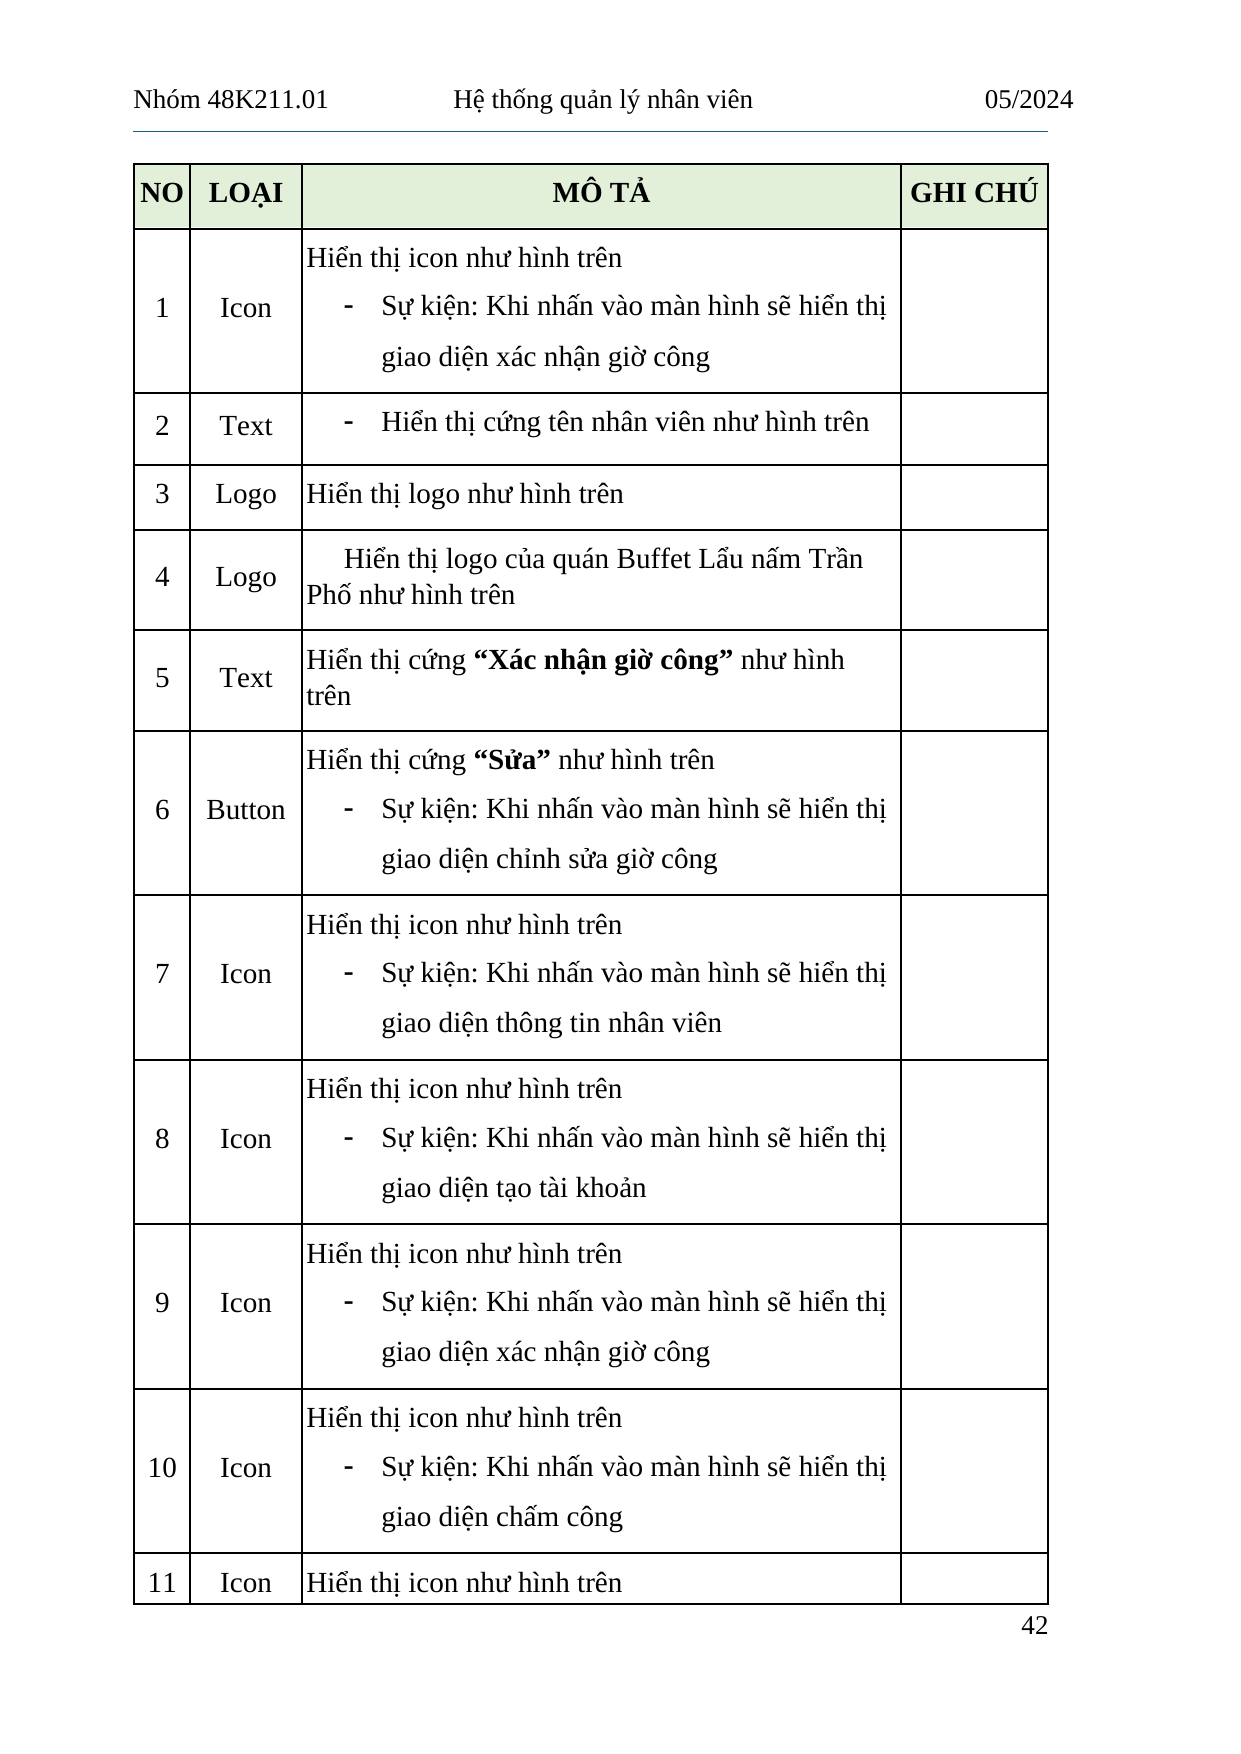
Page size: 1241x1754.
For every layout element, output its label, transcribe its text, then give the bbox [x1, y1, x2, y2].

table_cell Icon [191, 230, 301, 392]
table_cell Hiển thị icon như hình trên Sự kiện: Khi nhấn vào màn hình sẽ hiển thị giao diện tạo tài khoản [303, 1061, 900, 1223]
table_cell 3 [135, 466, 189, 529]
table_cell 8 [135, 1061, 189, 1223]
table_header MÔ TẢ [303, 165, 900, 227]
table_cell [902, 466, 1047, 529]
table_cell 5 [135, 631, 189, 730]
table_cell Icon [191, 1061, 301, 1223]
table_cell [902, 1390, 1047, 1552]
table_cell Hiển thị cứng “Xác nhận giờ công” như hình trên [303, 631, 900, 730]
table_cell 11 [135, 1554, 189, 1602]
table_cell Logo [191, 466, 301, 529]
table_cell Button [191, 732, 301, 894]
table_cell Icon [191, 896, 301, 1059]
table_cell Icon [191, 1225, 301, 1388]
table_cell Logo [191, 531, 301, 629]
table_cell Hiển thị icon như hình trên Sự kiện: Khi nhấn vào màn hình sẽ hiển thị giao diện chấm công [303, 1390, 900, 1552]
table_cell Hiển thị icon như hình trên Sự kiện: Khi nhấn vào màn hình sẽ hiển thị giao diện tổng hợp giờ công [303, 1554, 900, 1602]
table_cell Hiển thị logo của quán Buffet Lẩu nấm Trần Phố như hình trên [303, 531, 900, 629]
table_cell [902, 732, 1047, 894]
table_cell Hiển thị logo như hình trên [303, 466, 900, 529]
table_cell Hiển thị icon như hình trên Sự kiện: Khi nhấn vào màn hình sẽ hiển thị giao diện thông tin nhân viên [303, 896, 900, 1059]
table_cell 2 [135, 394, 189, 464]
table_cell Hiển thị icon như hình trên Sự kiện: Khi nhấn vào màn hình sẽ hiển thị giao diện xác nhận giờ công [303, 230, 900, 392]
table_cell [902, 631, 1047, 730]
table_cell 9 [135, 1225, 189, 1388]
table_cell Hiển thị icon như hình trên Sự kiện: Khi nhấn vào màn hình sẽ hiển thị giao diện xác nhận giờ công [303, 1225, 900, 1388]
table_cell [902, 531, 1047, 629]
table_cell 10 [135, 1390, 189, 1552]
table_header LOẠI [191, 165, 301, 227]
table_cell [902, 1554, 1047, 1602]
table_cell Text [191, 631, 301, 730]
table_cell [902, 1061, 1047, 1223]
table_cell 6 [135, 732, 189, 894]
table_cell Icon [191, 1390, 301, 1552]
table_header NO [135, 165, 189, 227]
table_cell Hiển thị cứng tên nhân viên như hình trên [303, 394, 900, 464]
table_cell Icon [191, 1554, 301, 1602]
table_cell Hiển thị cứng “Sửa” như hình trên Sự kiện: Khi nhấn vào màn hình sẽ hiển thị giao diện chỉnh sửa giờ công [303, 732, 900, 894]
table_header GHI CHÚ [902, 165, 1047, 227]
table_cell 7 [135, 896, 189, 1059]
table_cell 4 [135, 531, 189, 629]
table_cell [902, 1225, 1047, 1388]
table_cell [902, 896, 1047, 1059]
table_cell [902, 230, 1047, 392]
table_cell Text [191, 394, 301, 464]
table_cell 1 [135, 230, 189, 392]
table_cell [902, 394, 1047, 464]
